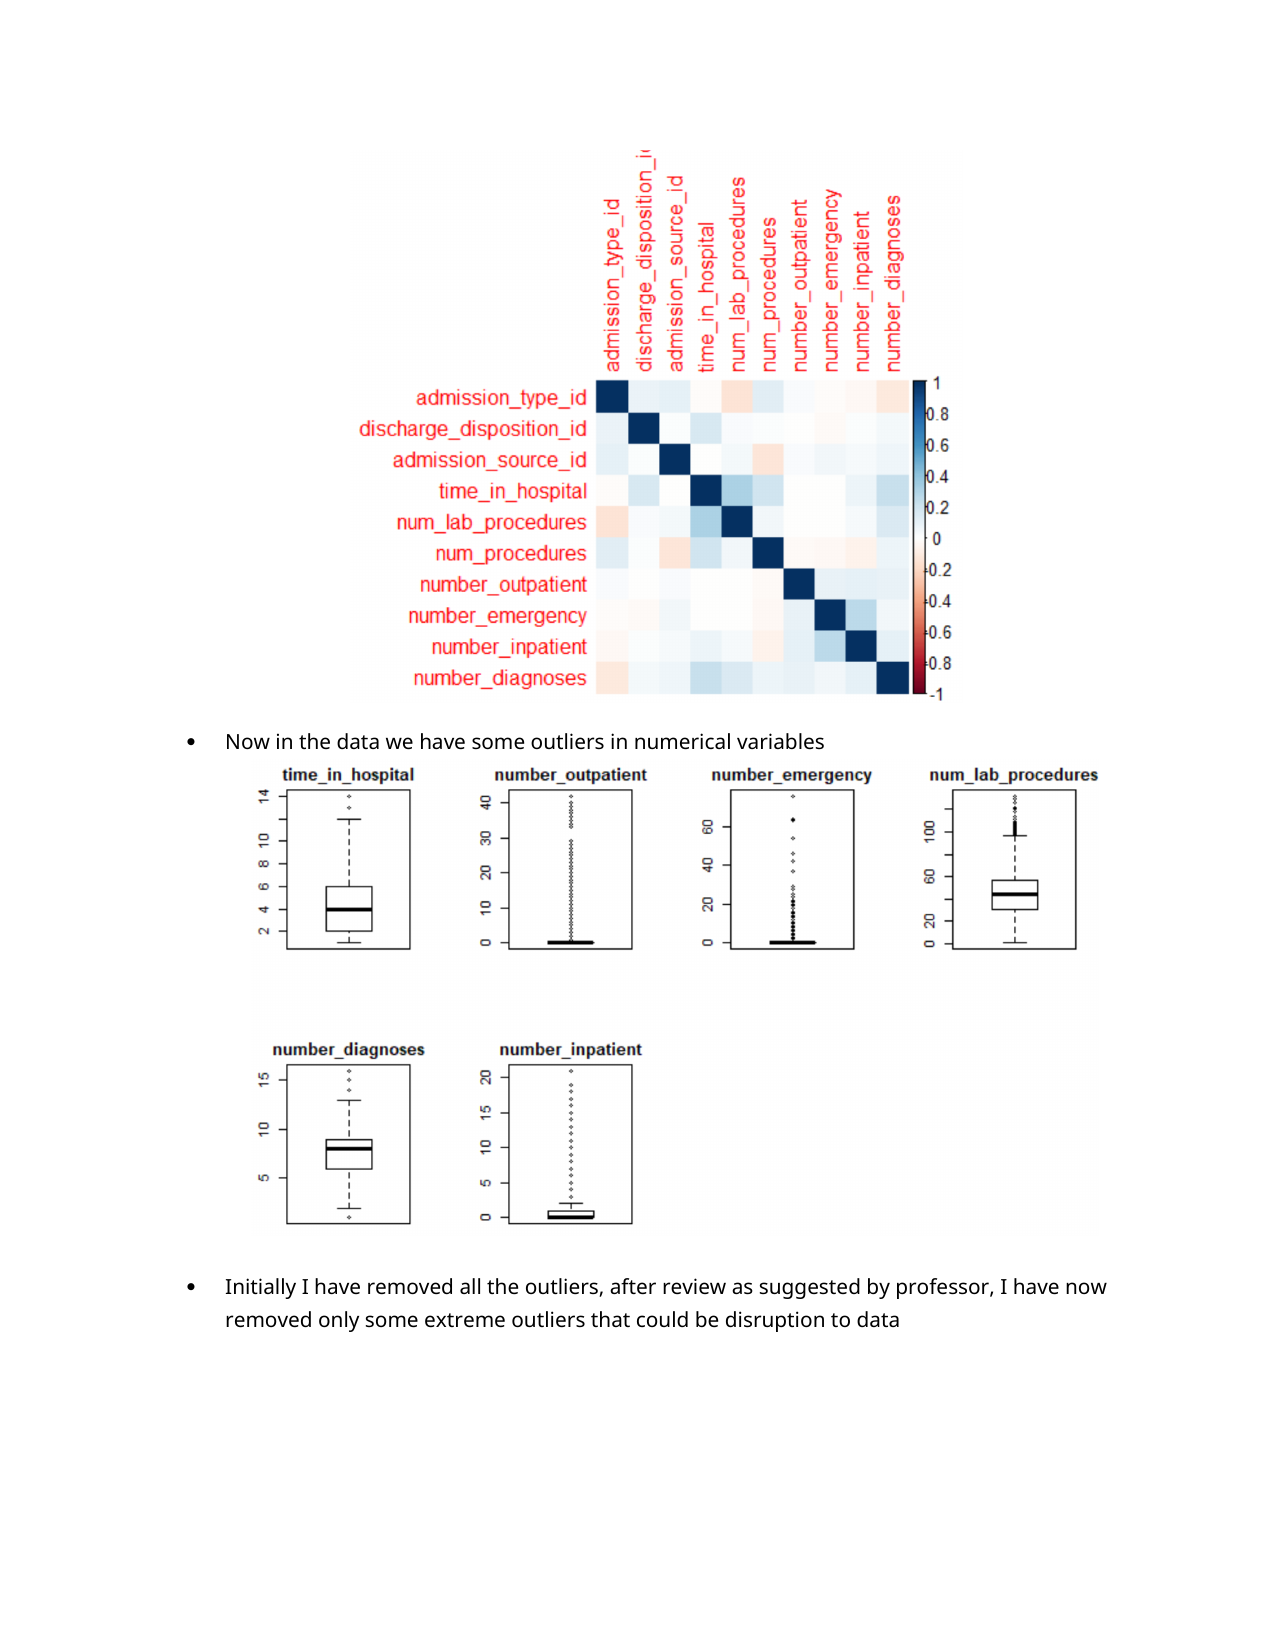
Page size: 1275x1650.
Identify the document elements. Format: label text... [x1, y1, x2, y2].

picture [350, 150, 963, 703]
picture [251, 759, 1099, 1236]
list Initially I have removed all the outliers, after review as suggested by professor, I have now removed only some extreme outliers that could be disruption to data [187, 1272, 1125, 1333]
list Now in the data we have some outliers in numerical variables [187, 727, 1125, 756]
